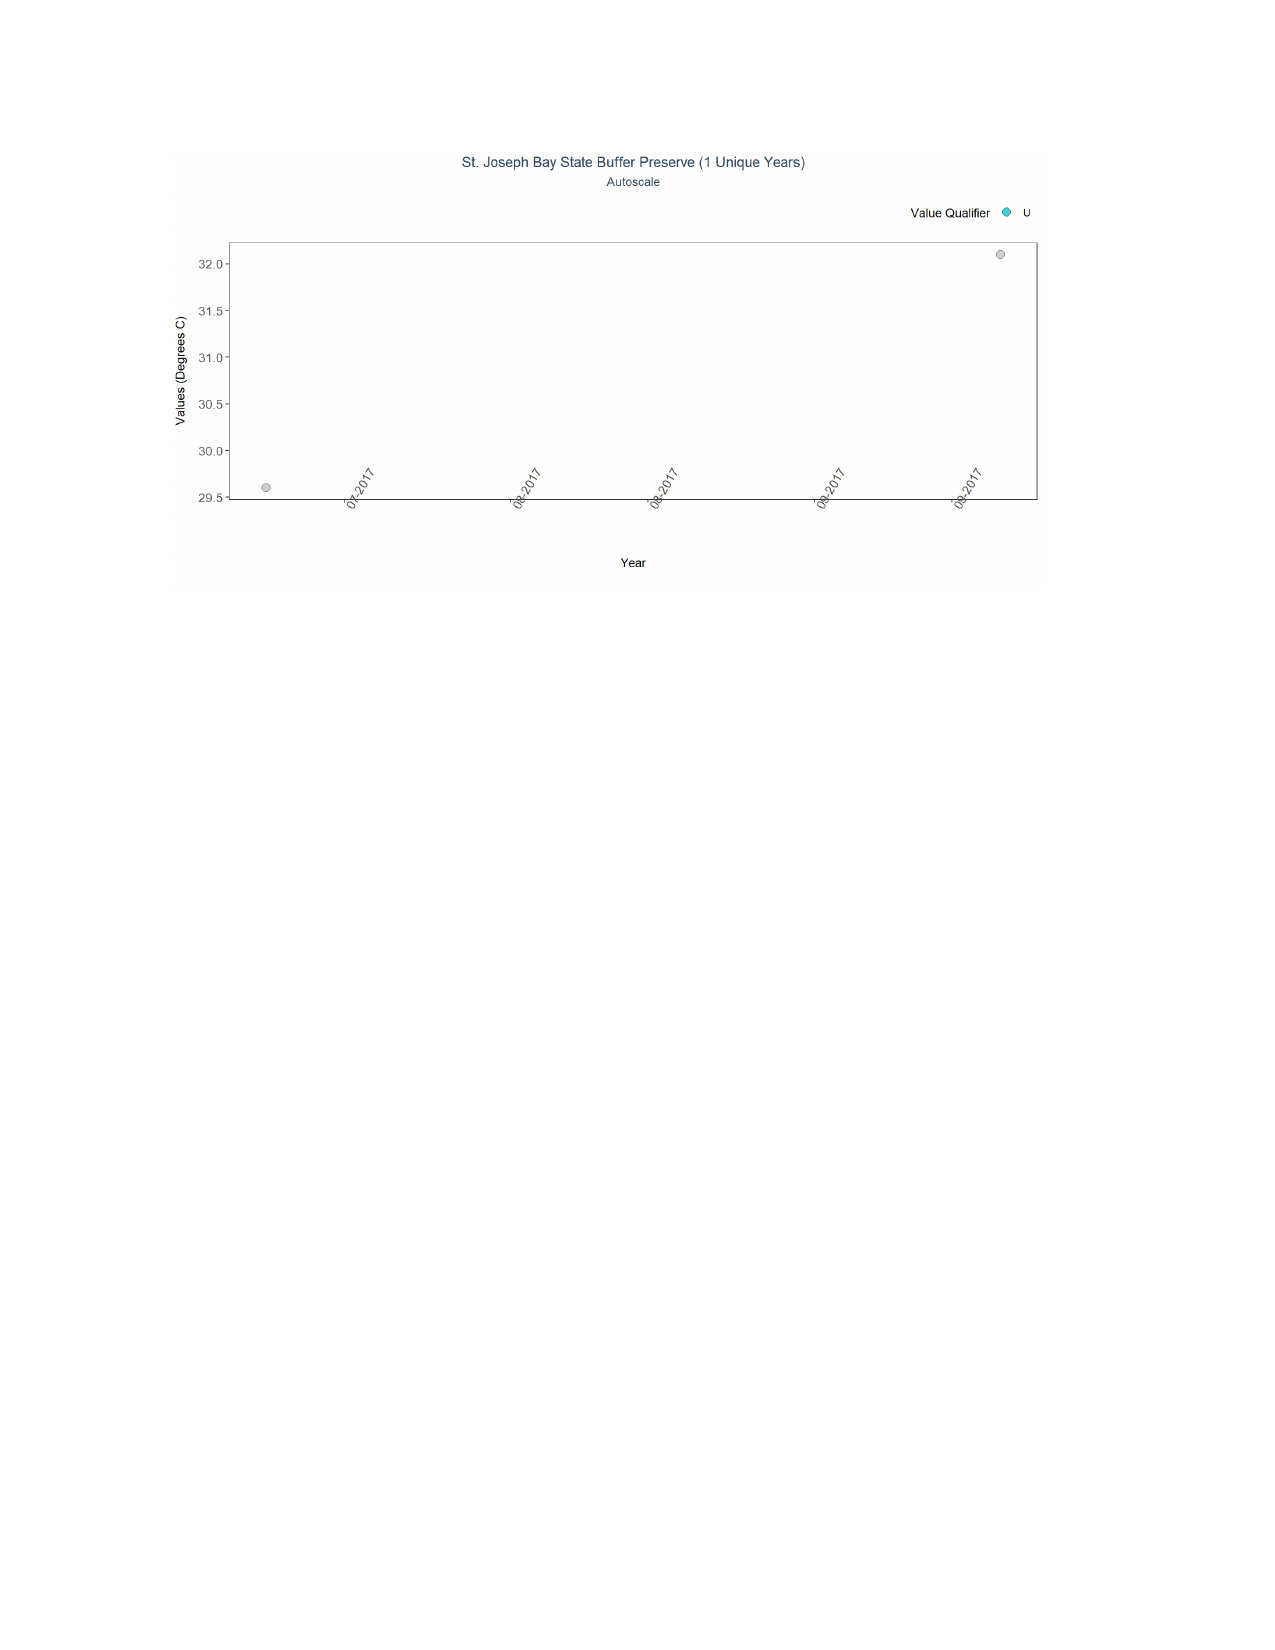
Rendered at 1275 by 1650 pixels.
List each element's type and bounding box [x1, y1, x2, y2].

picture [168, 150, 1044, 588]
